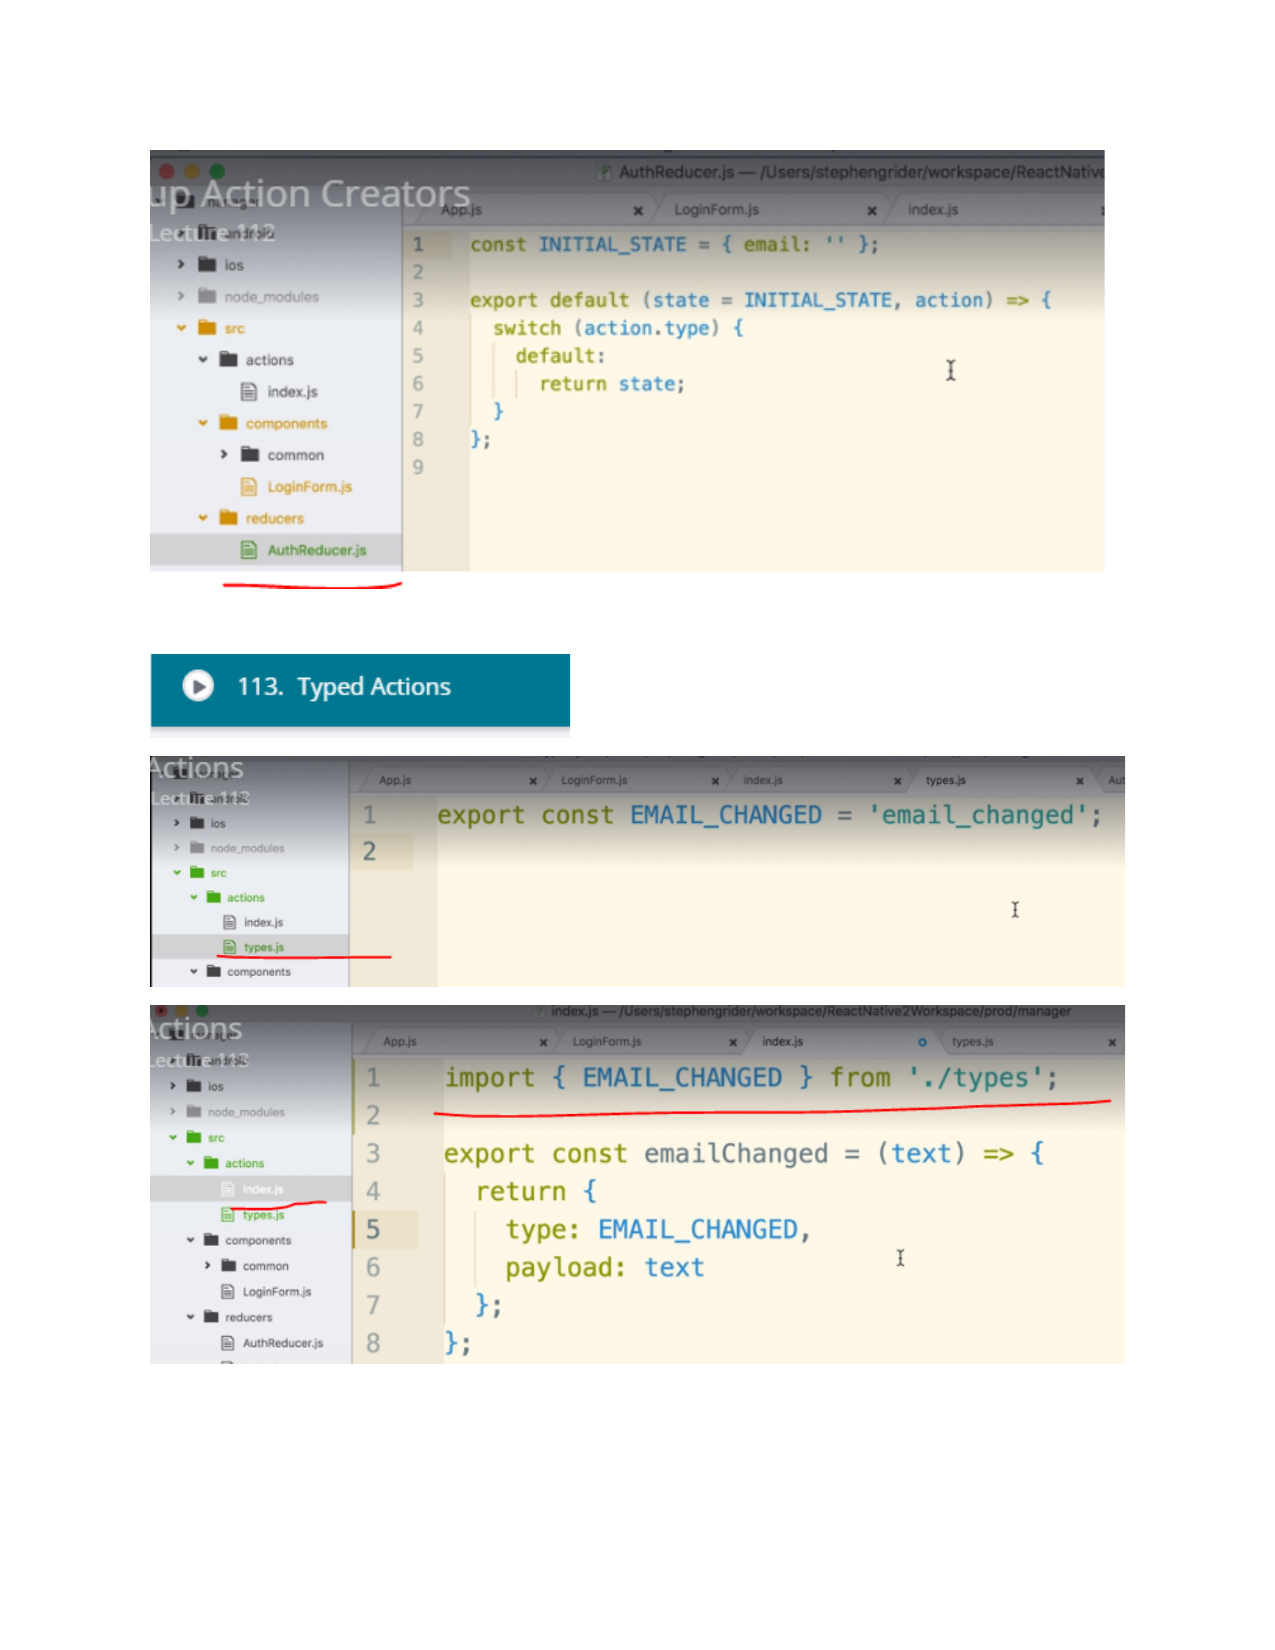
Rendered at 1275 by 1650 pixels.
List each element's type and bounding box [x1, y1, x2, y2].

picture [150, 756, 1125, 987]
picture [150, 150, 1105, 589]
picture [150, 654, 571, 738]
picture [150, 1005, 1125, 1364]
